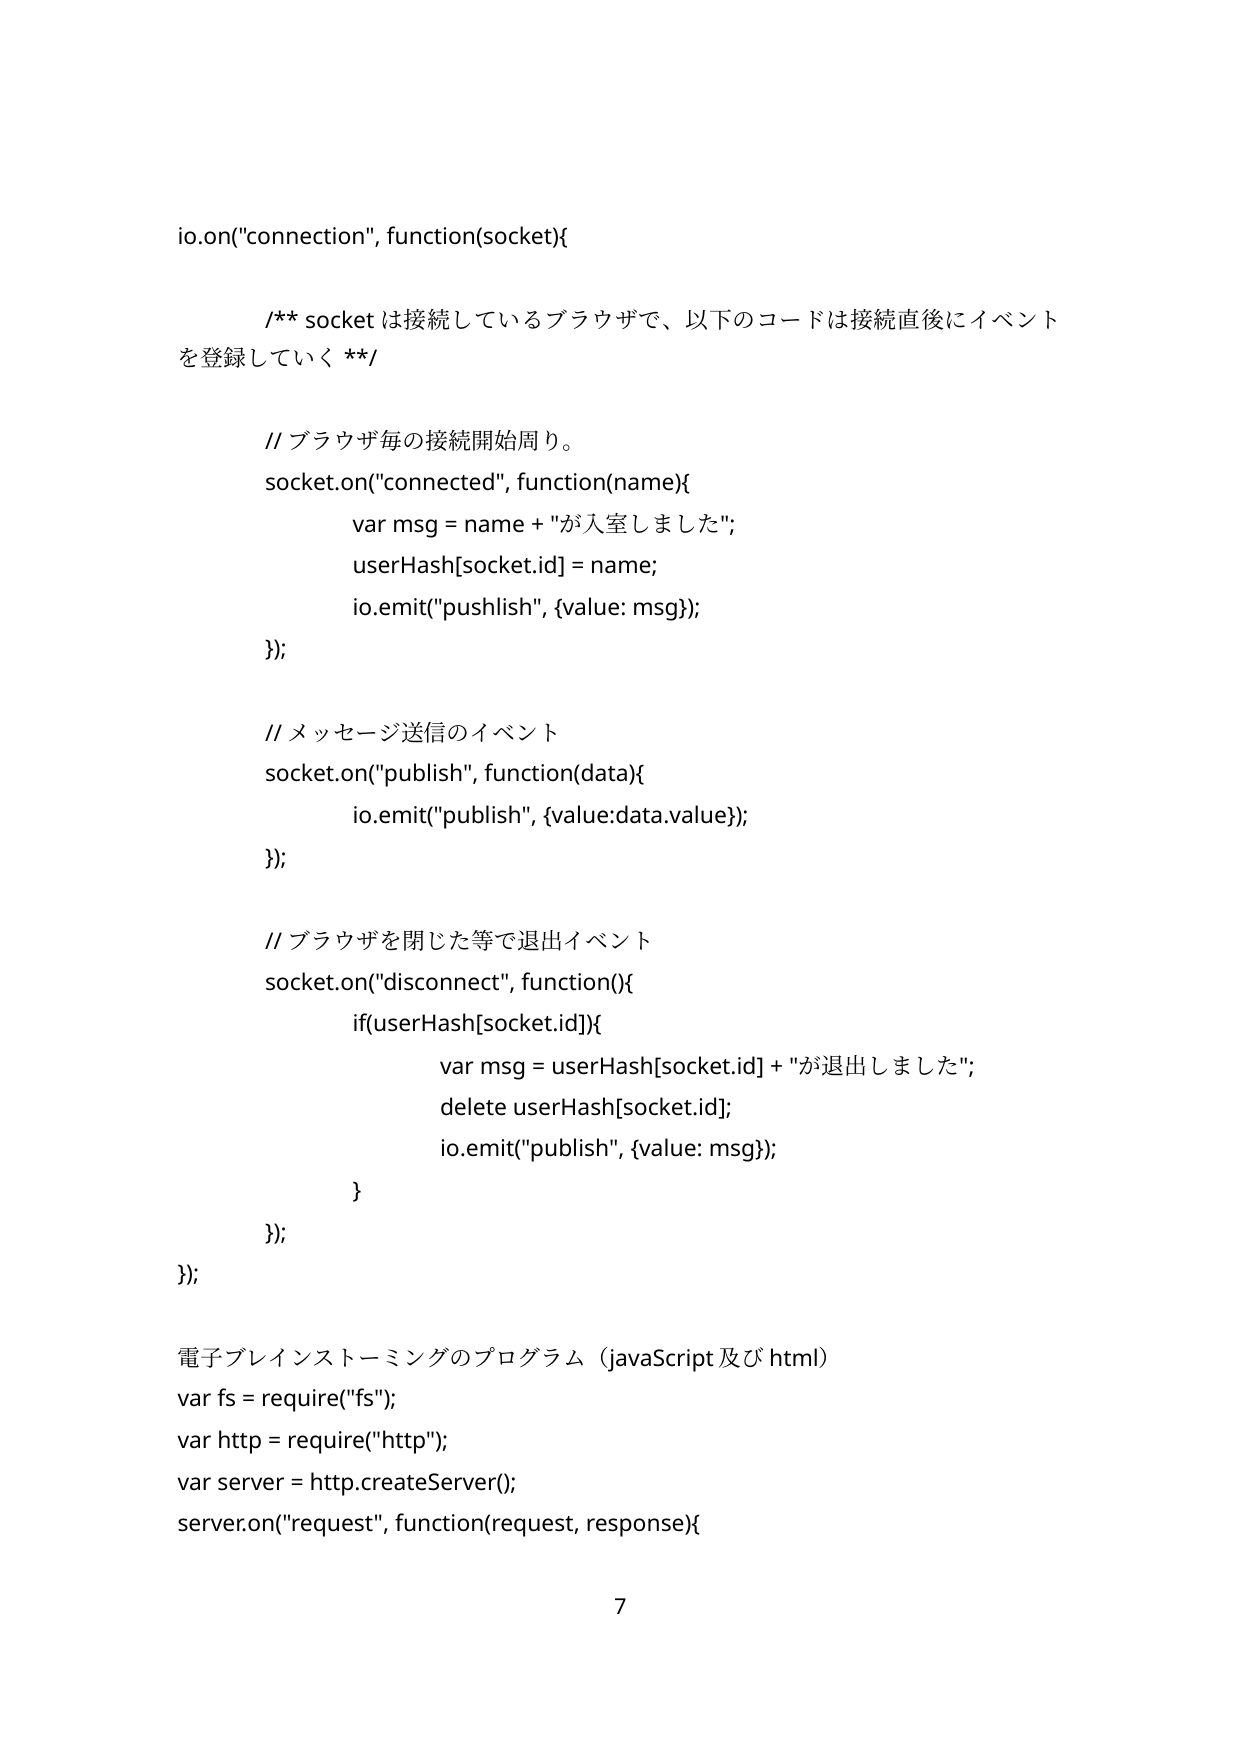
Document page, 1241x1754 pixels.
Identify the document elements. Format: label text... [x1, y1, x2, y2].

text userHash[socket.id] = name; [177, 546, 1063, 583]
text if(userHash[socket.id]){ [177, 1004, 1063, 1042]
text socket.on("connected", function(name){ [177, 463, 1063, 500]
text server.on("request", function(request, response){ [177, 1504, 1063, 1542]
text socket.on("publish", function(data){ [177, 754, 1063, 792]
text io.emit("pushlish", {value: msg}); [177, 588, 1063, 625]
text // ブラウザ毎の接続開始周り。 [177, 421, 1063, 458]
text var msg = name + "が入室しました"; [177, 504, 1063, 542]
text // ブラウザを閉じた等で退出イベント [177, 921, 1063, 958]
text io.emit("publish", {value:data.value}); [177, 796, 1063, 833]
text var http = require("http"); [177, 1421, 1063, 1458]
text }); [177, 1213, 1063, 1250]
text var server = http.createServer(); [177, 1463, 1063, 1500]
text 電子ブレインストーミングのプログラム（javaScript及びhtml） [177, 1338, 1063, 1375]
text socket.on("disconnect", function(){ [177, 963, 1063, 1000]
text io.on("connection", function(socket){ [177, 217, 1063, 254]
text } [177, 1171, 1063, 1208]
text }); [177, 838, 1063, 875]
text io.emit("publish", {value: msg}); [177, 1129, 1063, 1167]
text // メッセージ送信のイベント [177, 713, 1063, 750]
text /** socketは接続しているブラウザで、以下のコードは接続直後にイベントを登録していく **/ [177, 300, 1063, 375]
text var fs = require("fs"); [177, 1379, 1063, 1417]
text }); [177, 629, 1063, 667]
text }); [177, 1254, 1063, 1292]
text var msg = userHash[socket.id] + "が退出しました"; [177, 1046, 1063, 1083]
text delete userHash[socket.id]; [177, 1088, 1063, 1125]
